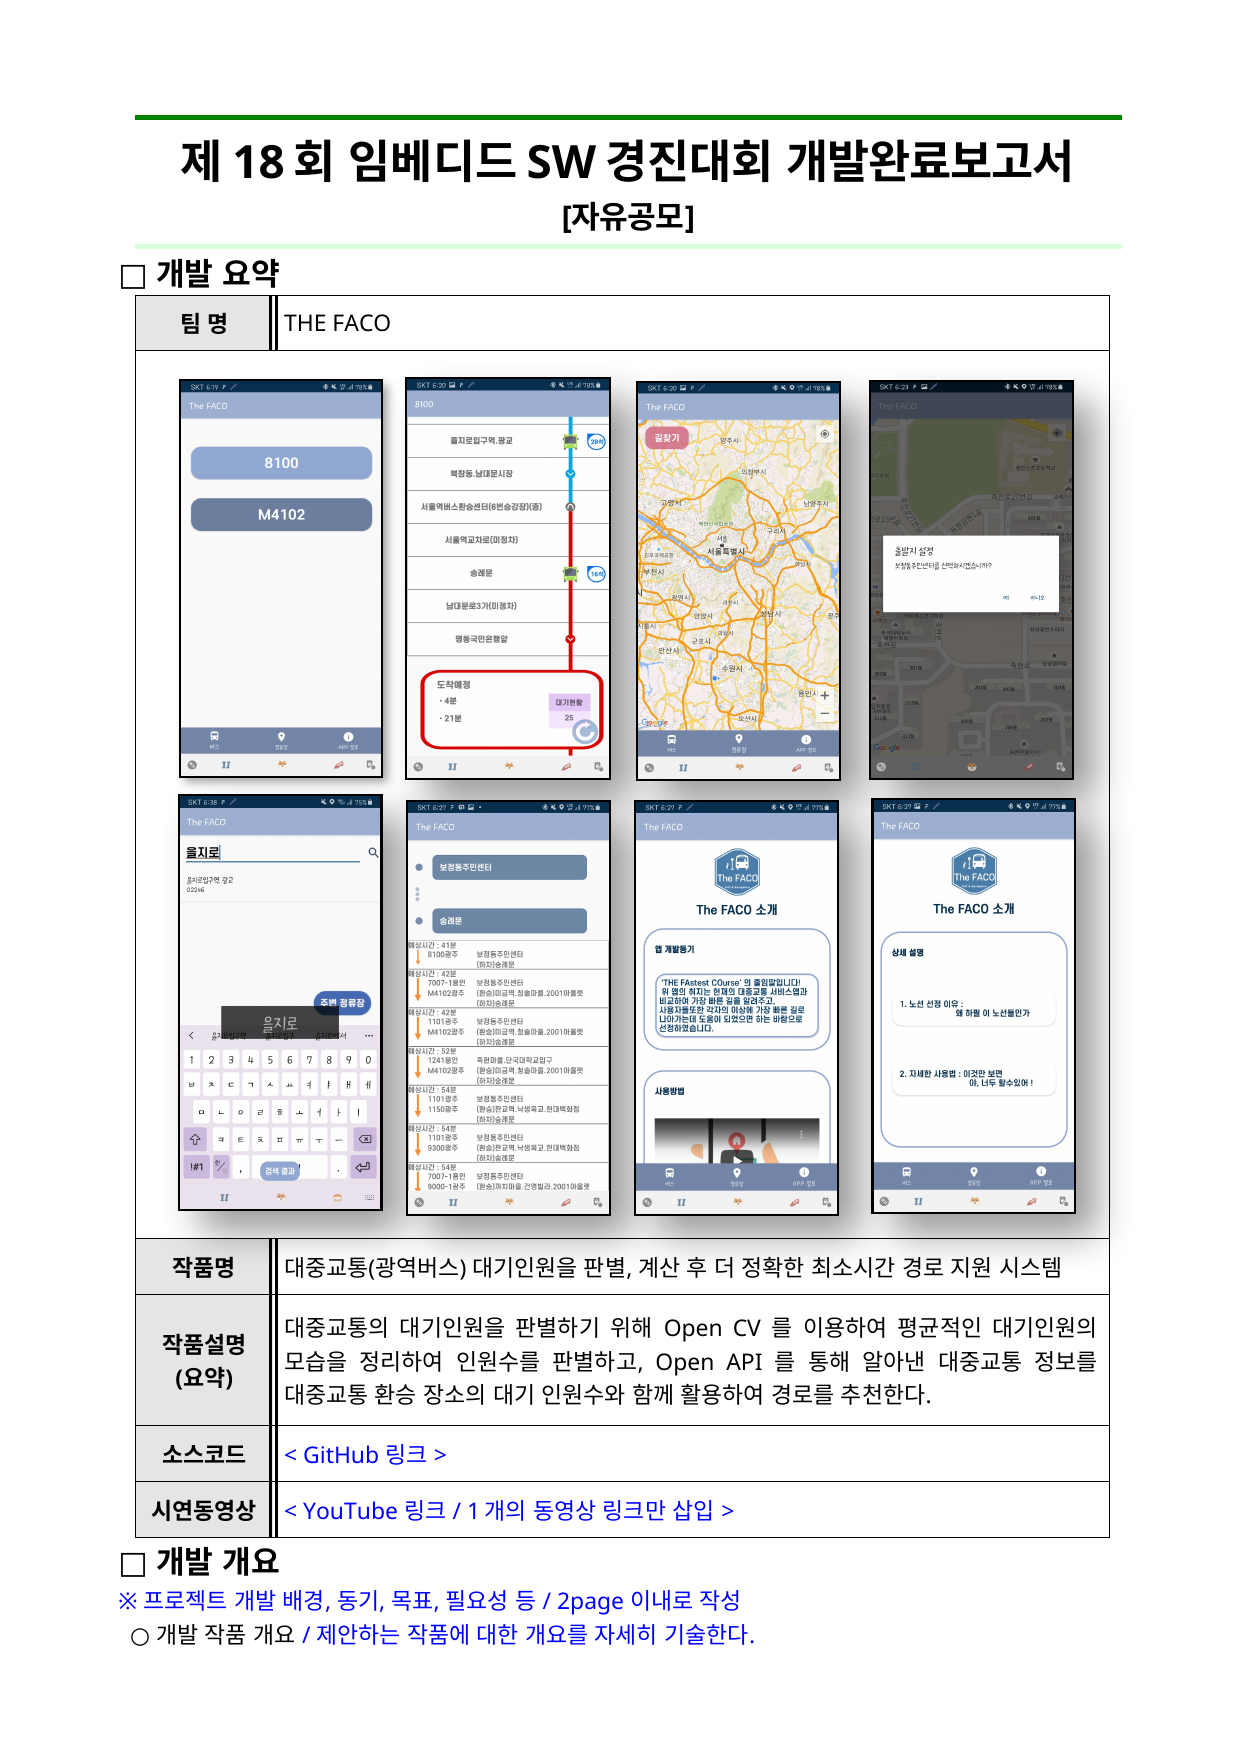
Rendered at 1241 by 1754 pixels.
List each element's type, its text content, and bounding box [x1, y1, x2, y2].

table_header 팀 명 [136, 296, 269, 350]
table_cell < GitHub 링크 > [278, 1426, 1109, 1481]
table_header THE FACO [278, 296, 1109, 350]
text ※ 프로젝트 개발 배경, 동기, 목표, 필요성 등 / 2page 이내로 작성 [118, 1583, 1122, 1616]
table_cell 소스코드 [136, 1426, 269, 1481]
picture [407, 379, 609, 778]
table_cell 대중교통의 대기인원을 판별하기 위해 Open CV 를 이용하여 평균적인 대기인원의 모습을 정리하여 인원수를 판별하고, Open API 를 통해 알아낸 대중교통 정보를 대중교통 환승 장소의 대기 인원수와 함께 활용하여 경로를 추천한다. [278, 1295, 1109, 1425]
table_cell [135, 244, 1122, 249]
picture [636, 802, 837, 1214]
text ○ 개발 작품 개요 / 제안하는 작품에 대한 개요를 자세히 기술한다. [118, 1616, 1122, 1650]
table_header [135, 115, 1122, 120]
table_cell < YouTube 링크 / 1개의 동영상 링크만 삽입 > [278, 1482, 1109, 1537]
text □ 개발 개요 [118, 1538, 1122, 1583]
table_cell 제18회 임베디드SW경진대회 개발완료보고서 [자유공모] [135, 120, 1122, 243]
table_cell 대중교통(광역버스) 대기인원을 판별, 계산 후 더 정확한 최소시간 경로 지원 시스템 [278, 1248, 1109, 1294]
picture [408, 802, 609, 1214]
picture [874, 800, 1074, 1212]
text □ 개발 요약 [118, 249, 1122, 294]
table_cell 시연동영상 [136, 1482, 269, 1537]
picture [638, 383, 839, 779]
picture [871, 382, 1072, 778]
picture [180, 796, 380, 1209]
table_cell 작품명 [136, 1239, 269, 1294]
table_cell [136, 351, 1109, 1238]
table_cell 작품설명 (요약) [136, 1295, 269, 1425]
picture [181, 381, 381, 776]
